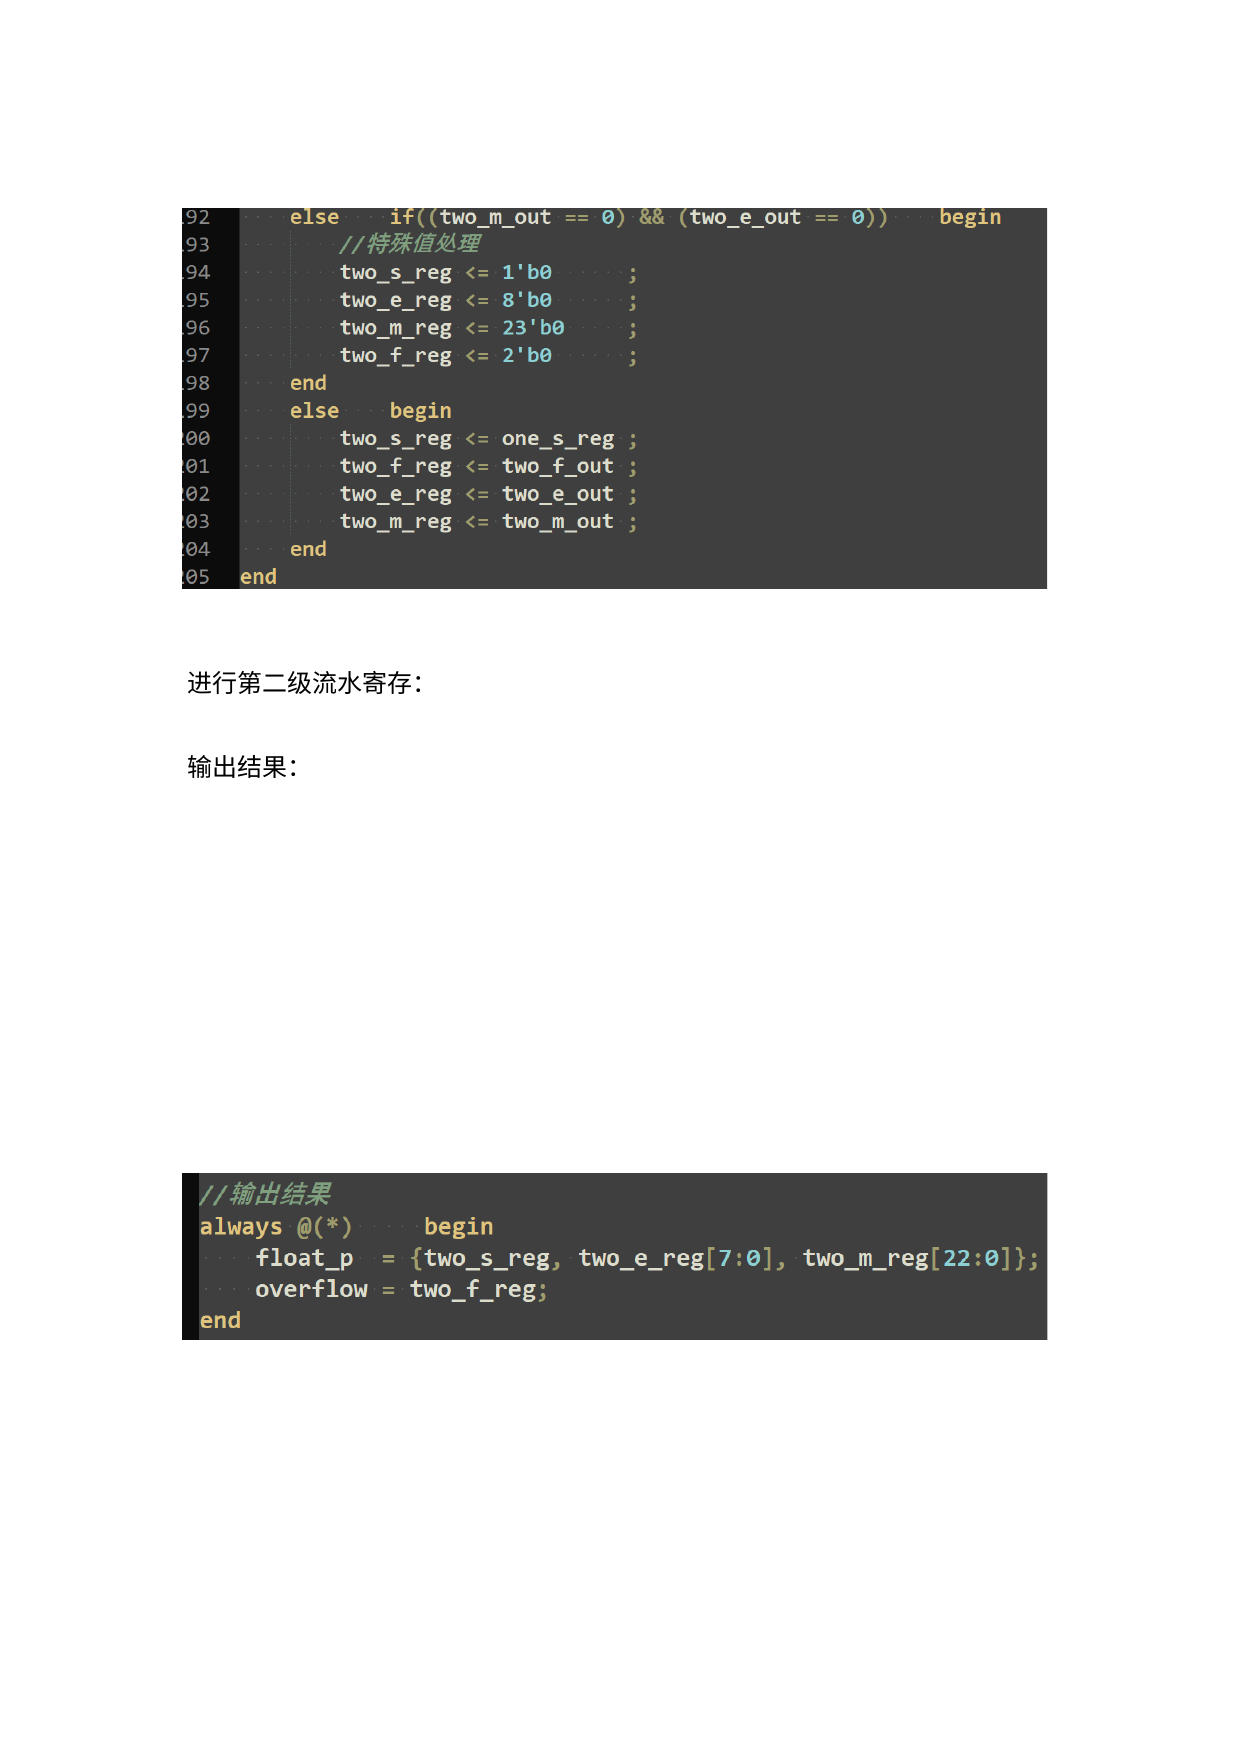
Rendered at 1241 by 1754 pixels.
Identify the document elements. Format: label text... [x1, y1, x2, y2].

picture [182, 208, 1048, 589]
picture [182, 1173, 1048, 1340]
text 输出结果： [187, 733, 1053, 798]
